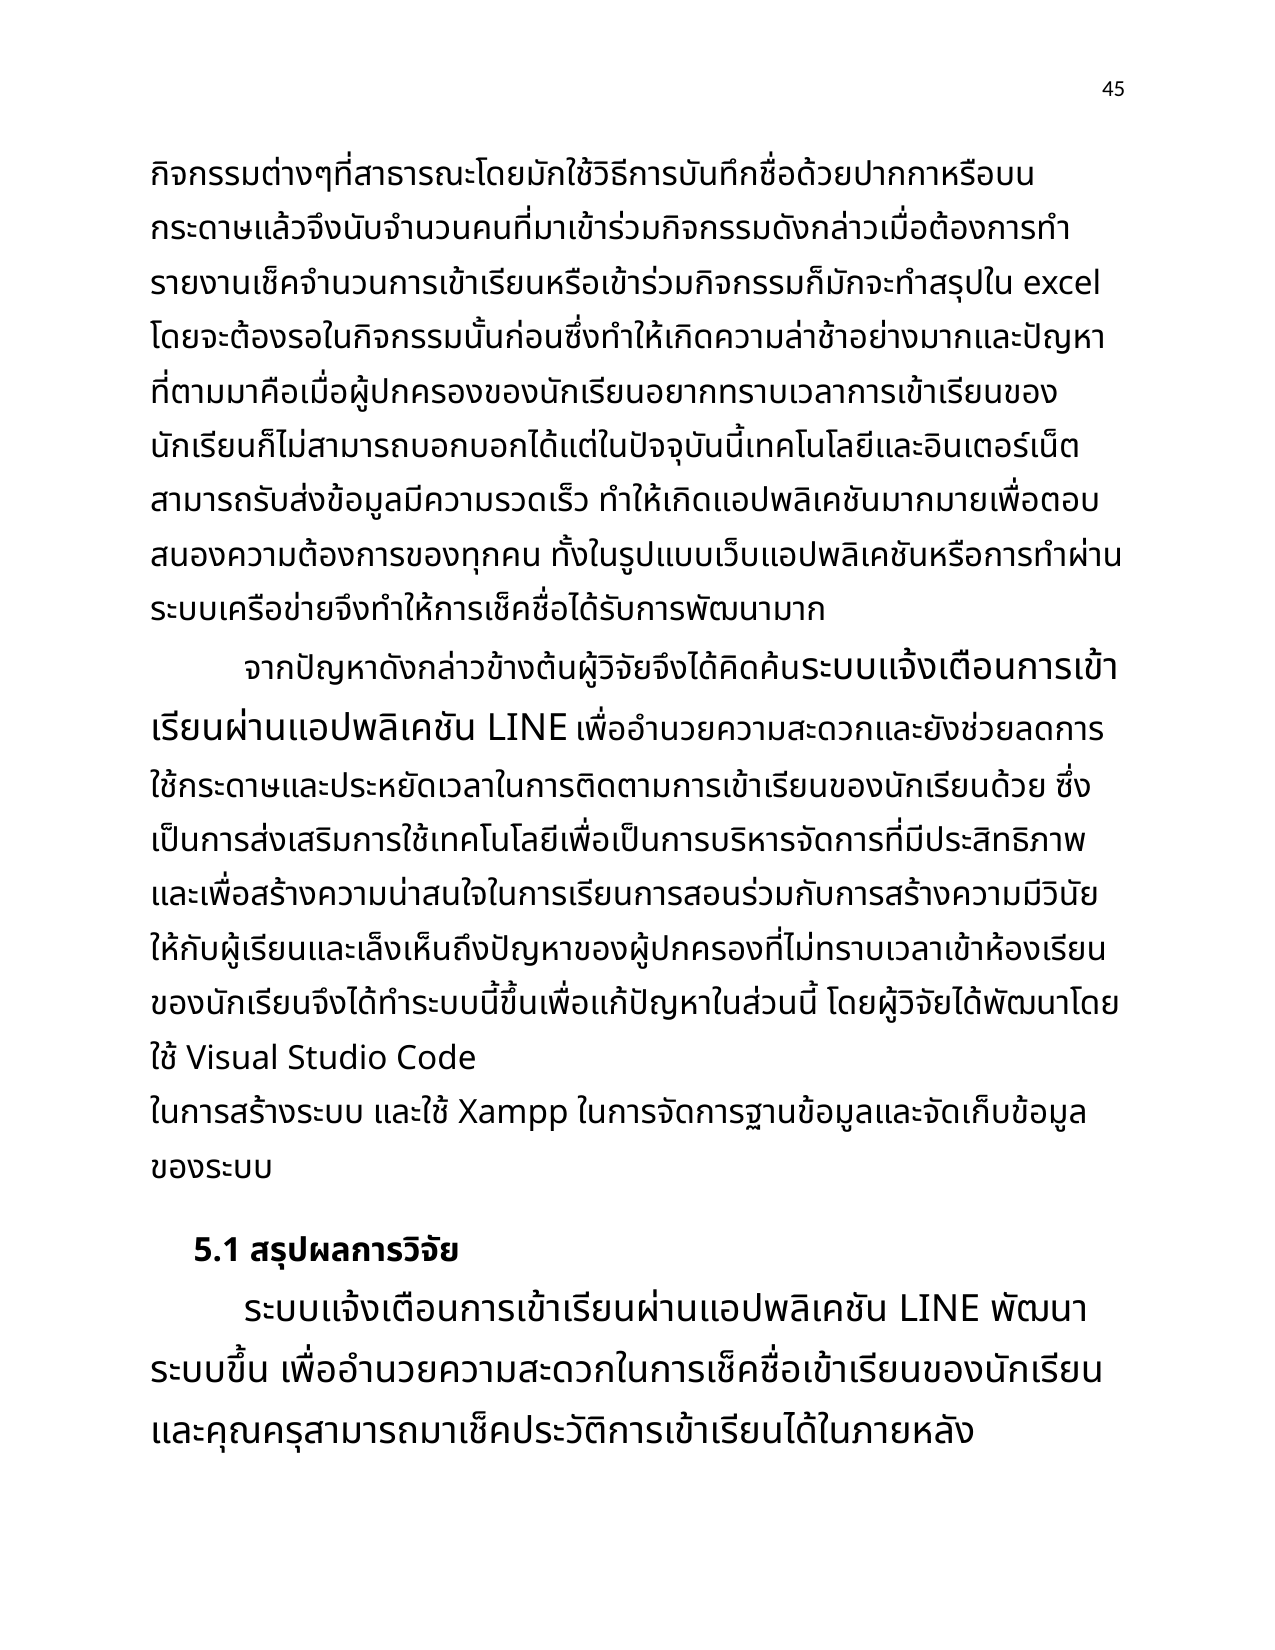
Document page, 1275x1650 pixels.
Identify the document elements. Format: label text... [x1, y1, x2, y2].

text ระบบแจ้งเตือนการเข้าเรียนผ่านแอปพลิเคชัน LINE พัฒนาระบบขึ้น เพื่ออำนวยความสะดวกในการเช็คชื่อเข้าเรียนของนักเรียนและคุณครุสามารถมาเช็คประวัติการเข้าเรียนได้ในภายหลัง [150, 1281, 1125, 1460]
text จากปัญหาดังกล่าวข้างต้นผู้วิจัยจึงได้คิดค้นระบบแจ้งเตือนการเข้าเรียนผ่านแอปพลิเคชัน LINEเพื่ออำนวยความสะดวกและยังช่วยลดการใช้กระดาษและประหยัดเวลาในการติดตามการเข้าเรียนของนักเรียนด้วย ซึ่งเป็นการส่งเสริมการใช้เทคโนโลยีเพื่อเป็นการบริหารจัดการที่มีประสิทธิภาพและเพื่อสร้างความน่าสนใจในการเรียนการสอนร่วมกับการสร้างความมีวินัยให้กับผู้เรียนและเล็งเห็นถึงปัญหาของผู้ปกครองที่ไม่ทราบเวลาเข้าห้องเรียนของนักเรียนจึงได้ทำระบบนี้ขึ้นเพื่อแก้ปัญหาในส่วนนี้ โดยผู้วิจัยได้พัฒนาโดยใช้ Visual Studio Code [150, 639, 1125, 1084]
text 5.1 สรุปผลการวิจัย [150, 1226, 1125, 1277]
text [150, 150, 1125, 636]
text ในการสร้างระบบ และใช้ Xampp ในการจัดการฐานข้อมูลและจัดเก็บข้อมูลของระบบ [150, 1088, 1125, 1193]
